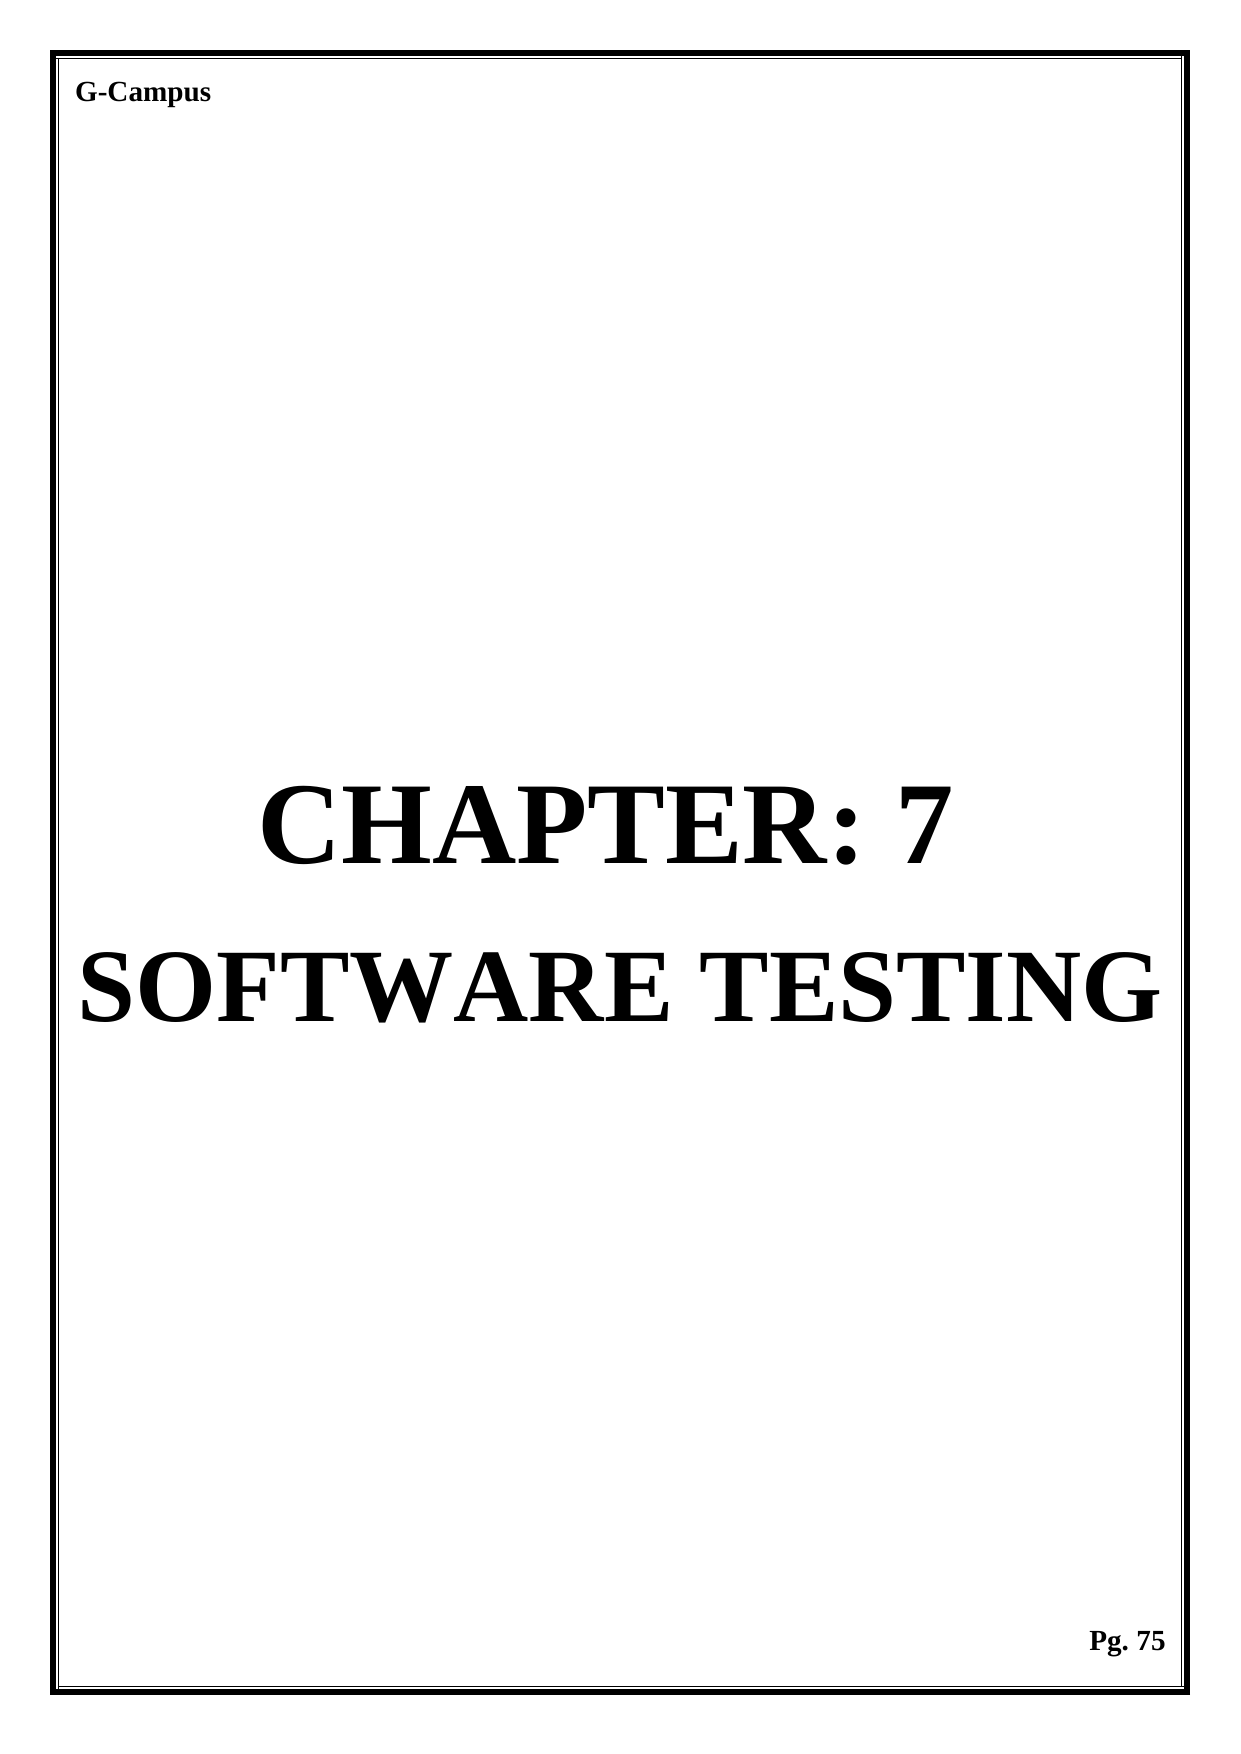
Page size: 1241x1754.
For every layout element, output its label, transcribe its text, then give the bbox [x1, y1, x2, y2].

text SOFTWARE TESTING [75, 924, 1165, 1044]
text CHAPTER: 7 [104, 754, 1106, 888]
